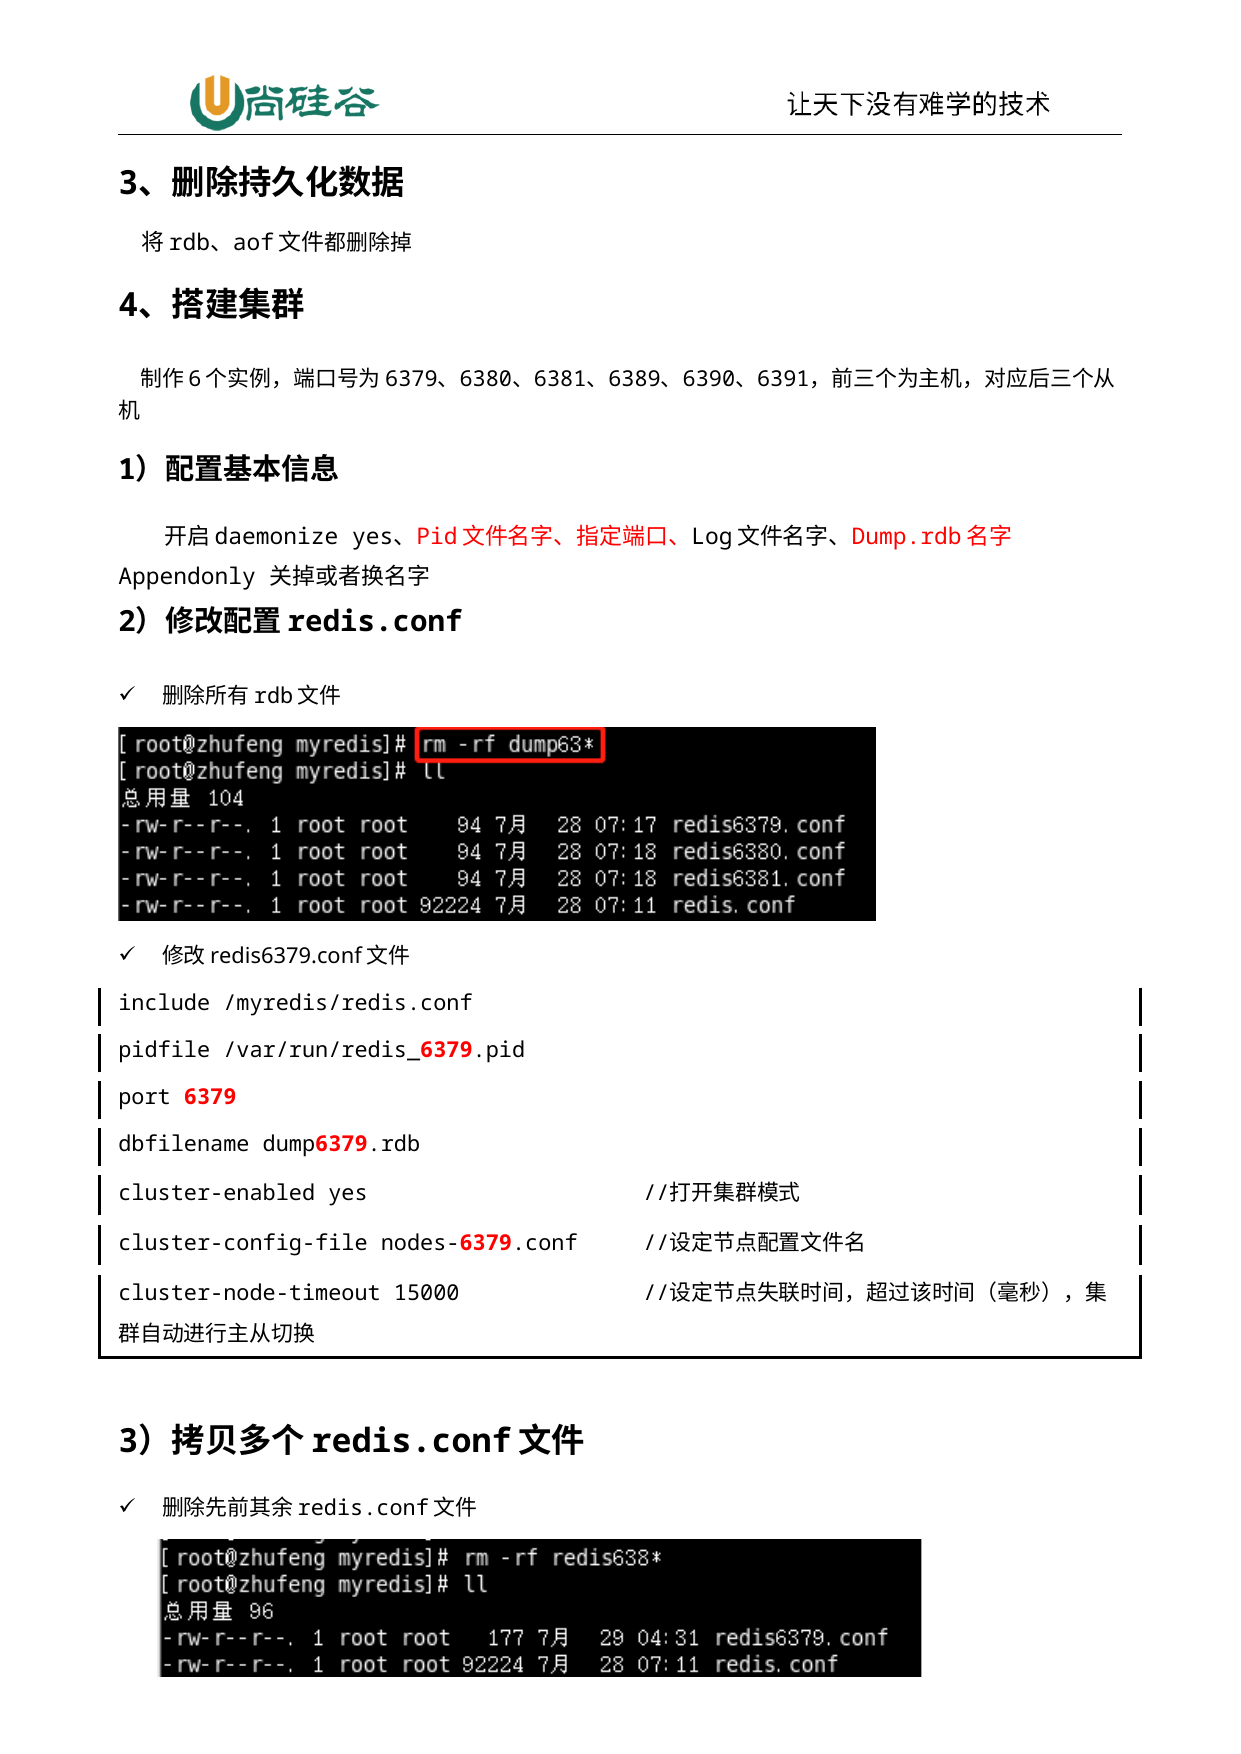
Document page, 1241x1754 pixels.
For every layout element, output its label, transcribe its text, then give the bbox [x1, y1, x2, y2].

text 开启daemonize yes、Pid文件名字、指定端口、Log文件名字、Dump.rdb名字 [118, 518, 1122, 551]
list 修改redis6379.conf文件 [101, 938, 1139, 978]
picture [157, 1539, 922, 1677]
text port 6379 [101, 1081, 1139, 1119]
text include /myredis/redis.conf [98, 987, 1141, 1026]
text pidfile /var/run/redis_6379.pid [101, 1034, 1139, 1072]
list 删除先前其余redis.conf文件 [101, 1481, 1139, 1530]
text 制作6个实例，端口号为6379、6380、6381、6389、6390、6391，前三个为主机，对应后三个从机 [118, 361, 1122, 424]
list 修改配置redis.conf [118, 598, 1122, 640]
text cluster-config-file nodes-6379.conf //设定节点配置文件名 [101, 1225, 1139, 1265]
list 1）配置基本信息 [118, 445, 1122, 488]
list 3、删除持久化数据 [118, 156, 1122, 204]
text Appendonly 关掉或者换名字 [118, 558, 1122, 591]
picture [118, 727, 876, 921]
list 删除所有rdb文件 [101, 670, 1139, 718]
text cluster-enabled yes //打开集群模式 [101, 1175, 1139, 1215]
picture [187, 73, 1053, 132]
text cluster-node-timeout 15000 //设定节点失联时间，超过该时间（毫秒），集群自动进行主从切换 [98, 1274, 1141, 1356]
text 将rdb、aof文件都删除掉 [118, 224, 1122, 257]
text dbfilename dump6379.rdb [101, 1128, 1139, 1166]
list 4、搭建集群 [118, 278, 1122, 327]
list 拷贝多个redis.conf文件 [118, 1413, 1122, 1462]
